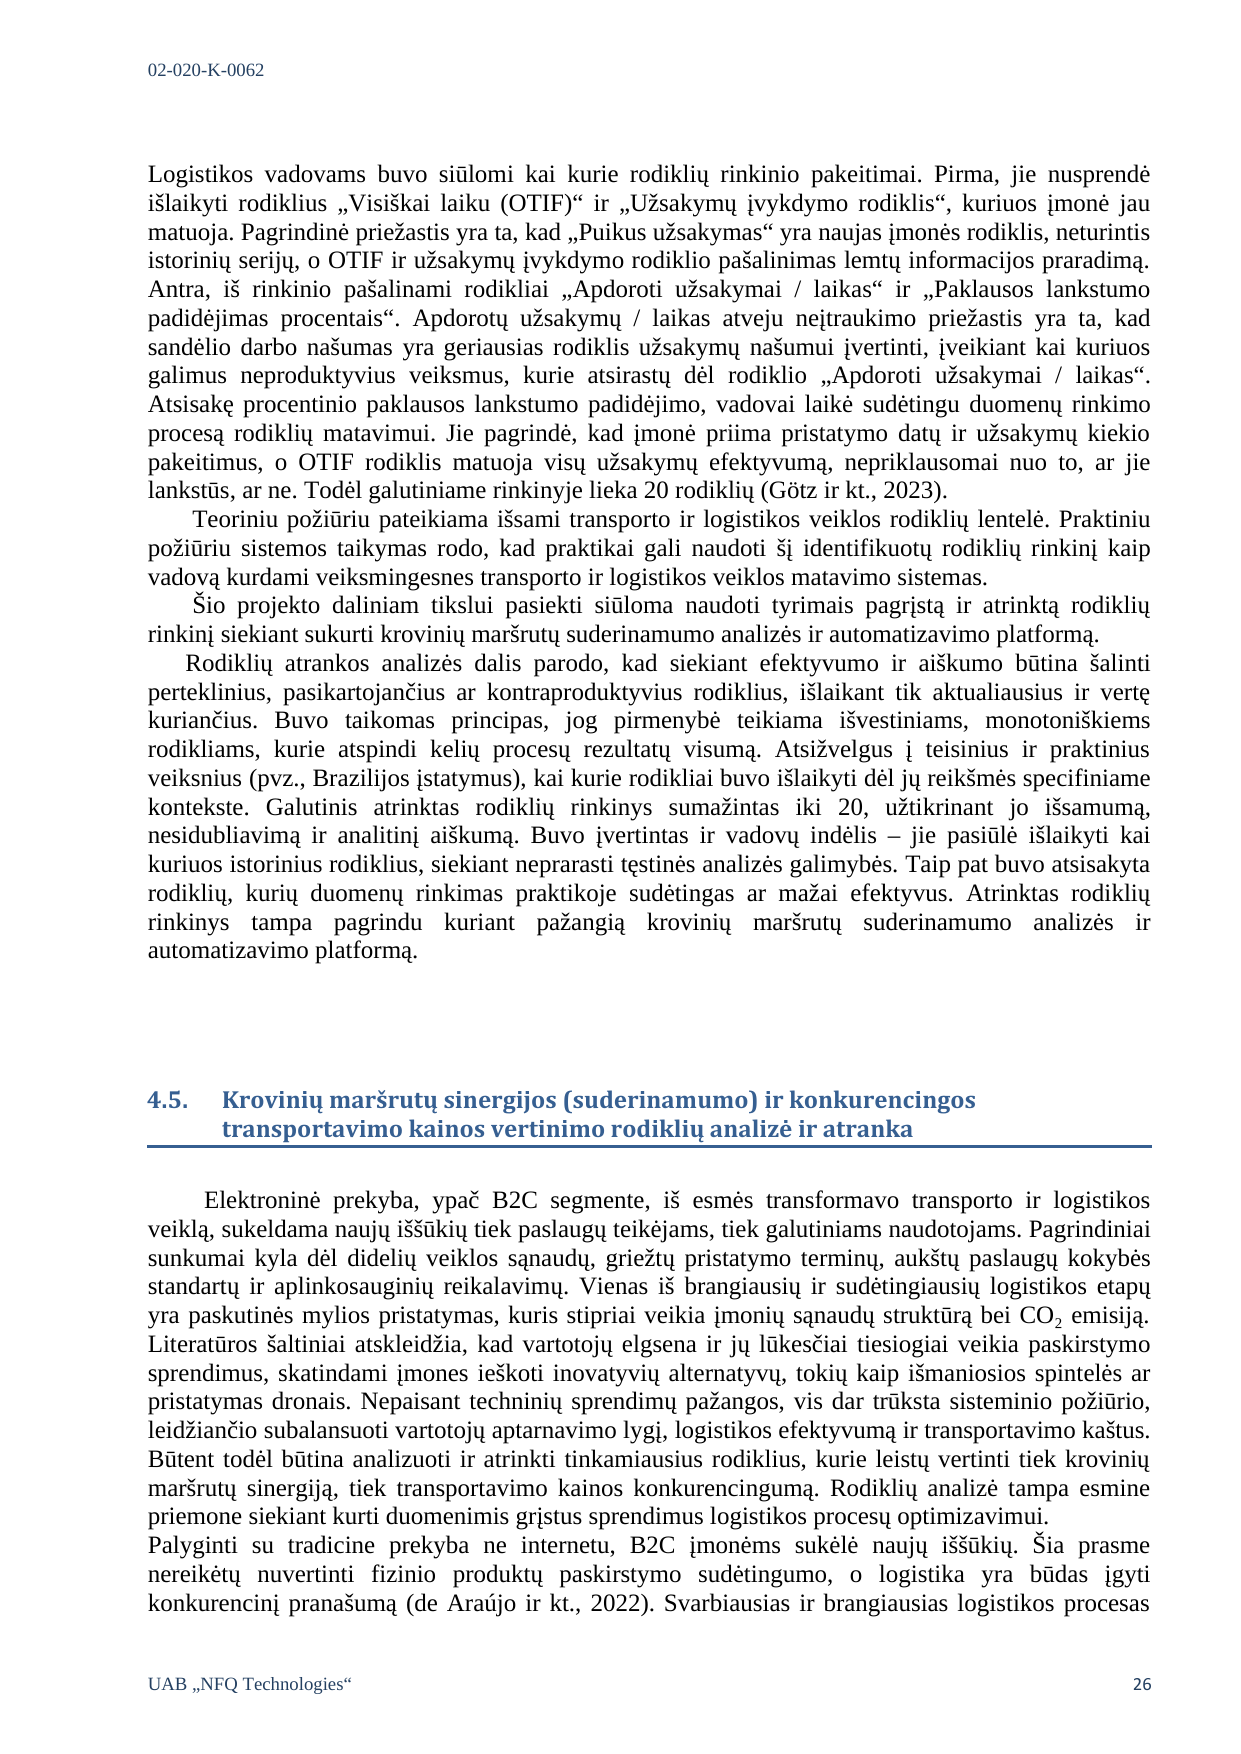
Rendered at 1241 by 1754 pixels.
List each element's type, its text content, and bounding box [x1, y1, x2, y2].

text Teoriniu požiūriu pateikiama išsami transporto ir logistikos veiklos rodiklių lentelė. Praktiniu požiūriu sistemos taikymas rodo, kad praktikai gali naudoti šį identifikuotų rodiklių rinkinį kaip vadovą kurdami veiksmingesnes transporto ir logistikos veiklos matavimo sistemas. [148, 504, 1152, 591]
text Rodiklių atrankos analizės dalis parodo, kad siekiant efektyvumo ir aiškumo būtina šalinti perteklinius, pasikartojančius ar kontraproduktyvius rodiklius, išlaikant tik aktualiausius ir vertę kuriančius. Buvo taikomas principas, jog pirmenybė teikiama išvestiniams, monotoniškiems rodikliams, kurie atspindi kelių procesų rezultatų visumą. Atsižvelgus į teisinius ir praktinius veiksnius (pvz., Brazilijos įstatymus), kai kurie rodikliai buvo išlaikyti dėl jų reikšmės specifiniame kontekste. Galutinis atrinktas rodiklių rinkinys sumažintas iki 20, užtikrinant jo išsamumą, nesidubliavimą ir analitinį aiškumą. Buvo įvertintas ir vadovų indėlis – jie pasiūlė išlaikyti kai kuriuos istorinius rodiklius, siekiant neprarasti tęstinės analizės galimybės. Taip pat buvo atsisakyta rodiklių, kurių duomenų rinkimas praktikoje sudėtingas ar mažai efektyvus. Atrinktas rodiklių rinkinys tampa pagrindu kuriant pažangią krovinių maršrutų suderinamumo analizės ir automatizavimo platformą. [148, 648, 1152, 964]
text Šio projekto daliniam tikslui pasiekti siūloma naudoti tyrimais pagrįstą ir atrinktą rodiklių rinkinį siekiant sukurti krovinių maršrutų suderinamumo analizės ir automatizavimo platformą. [148, 591, 1152, 648]
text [148, 1530, 1152, 1616]
text Logistikos vadovams buvo siūlomi kai kurie rodiklių rinkinio pakeitimai. Pirma, jie nusprendė išlaikyti rodiklius „Visiškai laiku (OTIF)“ ir „Užsakymų įvykdymo rodiklis“, kuriuos įmonė jau matuoja. Pagrindinė priežastis yra ta, kad „Puikus užsakymas“ yra naujas įmonės rodiklis, neturintis istorinių serijų, o OTIF ir užsakymų įvykdymo rodiklio pašalinimas lemtų informacijos praradimą. Antra, iš rinkinio pašalinami rodikliai „Apdoroti užsakymai / laikas“ ir „Paklausos lankstumo padidėjimas procentais“. Apdorotų užsakymų / laikas atveju neįtraukimo priežastis yra ta, kad sandėlio darbo našumas yra geriausias rodiklis užsakymų našumui įvertinti, įveikiant kai kuriuos galimus neproduktyvius veiksmus, kurie atsirastų dėl rodiklio „Apdoroti užsakymai / laikas“. Atsisakę procentinio paklausos lankstumo padidėjimo, vadovai laikė sudėtingu duomenų rinkimo procesą rodiklių matavimui. Jie pagrindė, kad įmonė priima pristatymo datų ir užsakymų kiekio pakeitimus, o OTIF rodiklis matuoja visų užsakymų efektyvumą, nepriklausomai nuo to, ar jie lankstūs, ar ne. Todėl galutiniame rinkinyje lieka 20 rodiklių (Götz ir kt., 2023). [148, 159, 1152, 504]
subtitle Krovinių maršrutų sinergijos (suderinamumo) ir konkurencingos transportavimo kainos vertinimo rodiklių analizė ir atranka [147, 1084, 1152, 1145]
text Elektroninė prekyba, ypač B2C segmente, iš esmės transformavo transporto ir logistikos veiklą, sukeldama naujų iššūkių tiek paslaugų teikėjams, tiek galutiniams naudotojams. Pagrindiniai sunkumai kyla dėl didelių veiklos sąnaudų, griežtų pristatymo terminų, aukštų paslaugų kokybės standartų ir aplinkosauginių reikalavimų. Vienas iš brangiausių ir sudėtingiausių logistikos etapų yra paskutinės mylios pristatymas, kuris stipriai veikia įmonių sąnaudų struktūrą bei CO₂ emisiją. Literatūros šaltiniai atskleidžia, kad vartotojų elgsena ir jų lūkesčiai tiesiogiai veikia paskirstymo sprendimus, skatindami įmones ieškoti inovatyvių alternatyvų, tokių kaip išmaniosios spintelės ar pristatymas dronais. Nepaisant techninių sprendimų pažangos, vis dar trūksta sisteminio požiūrio, leidžiančio subalansuoti vartotojų aptarnavimo lygį, logistikos efektyvumą ir transportavimo kaštus. Būtent todėl būtina analizuoti ir atrinkti tinkamiausius rodiklius, kurie leistų vertinti tiek krovinių maršrutų sinergiją, tiek transportavimo kainos konkurencingumą. Rodiklių analizė tampa esmine priemone siekiant kurti duomenimis grįstus sprendimus logistikos procesų optimizavimui. [148, 1185, 1152, 1530]
